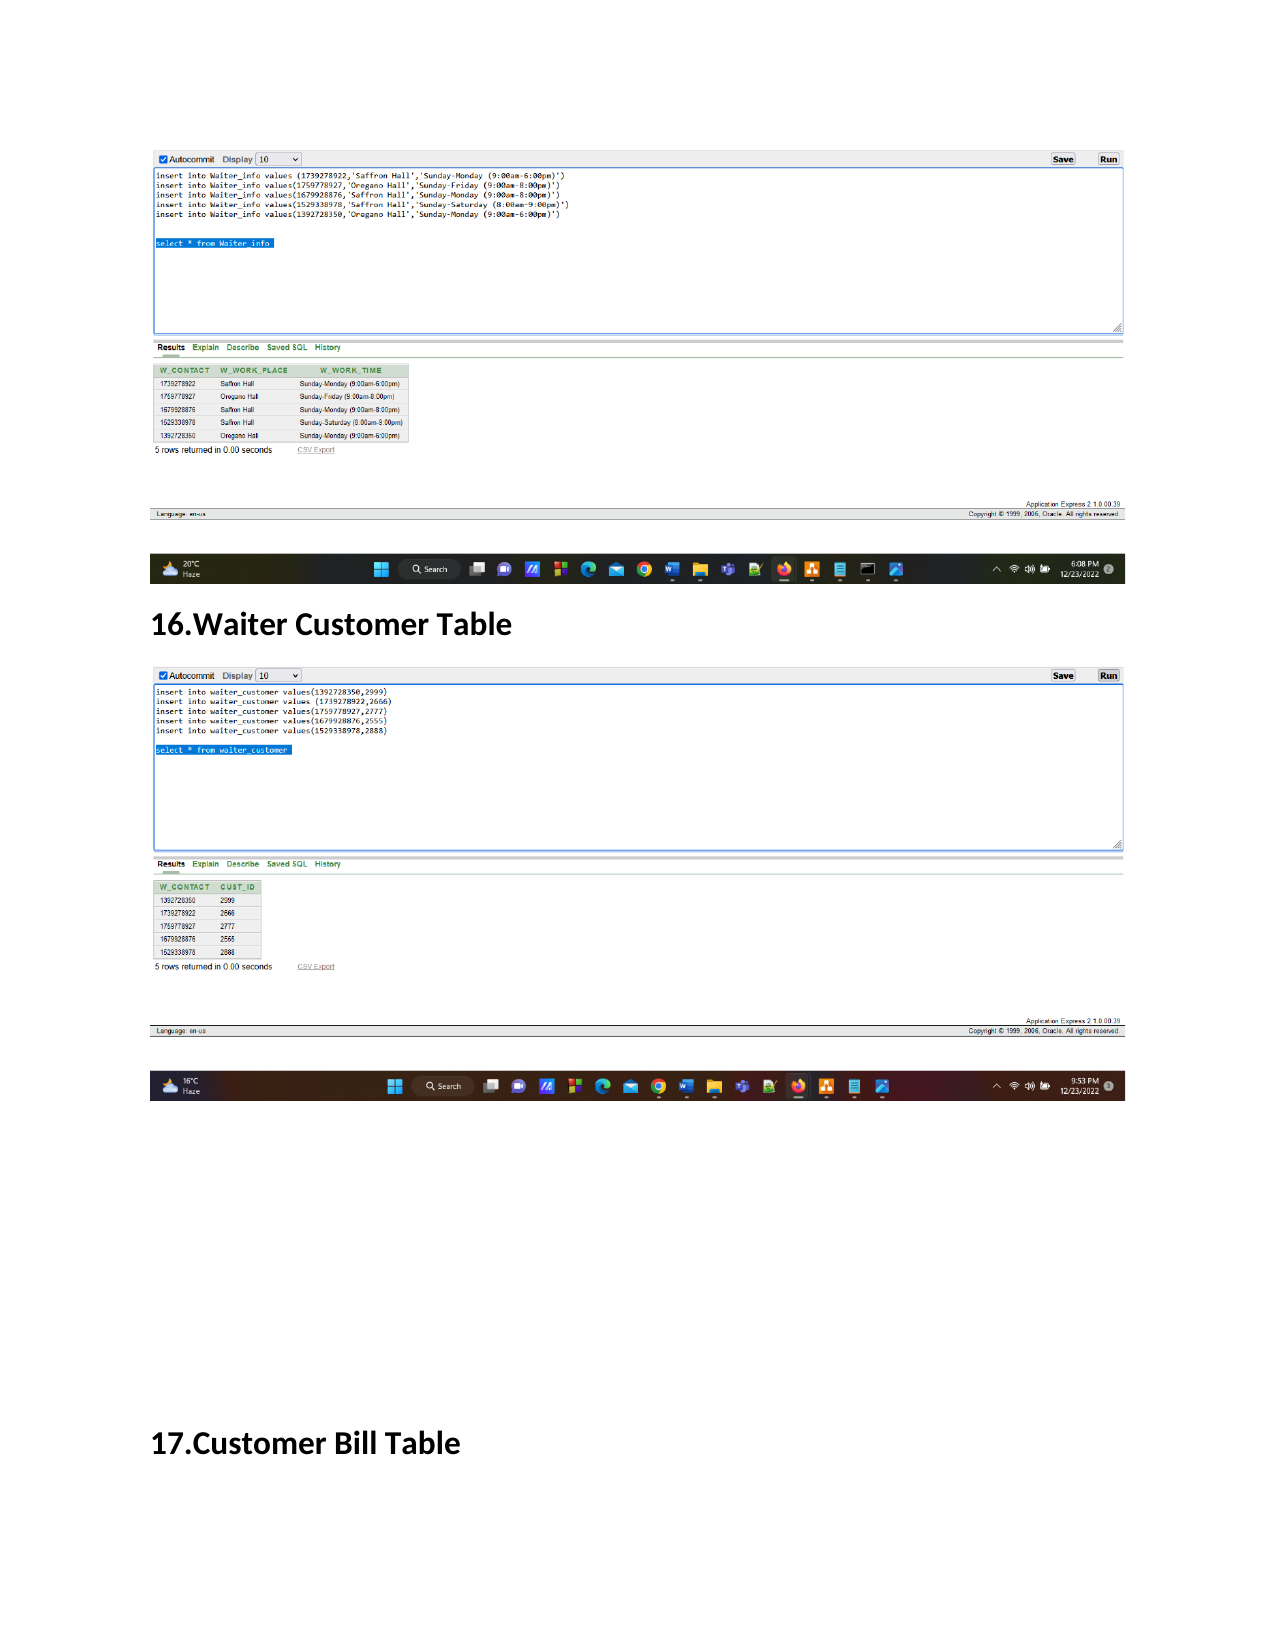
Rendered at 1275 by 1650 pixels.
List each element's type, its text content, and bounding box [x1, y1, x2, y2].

picture [150, 150, 1125, 584]
text 16.Waiter Customer Table [150, 603, 1125, 643]
text 17.Customer Bill Table [150, 1422, 1125, 1463]
picture [150, 663, 1125, 1101]
